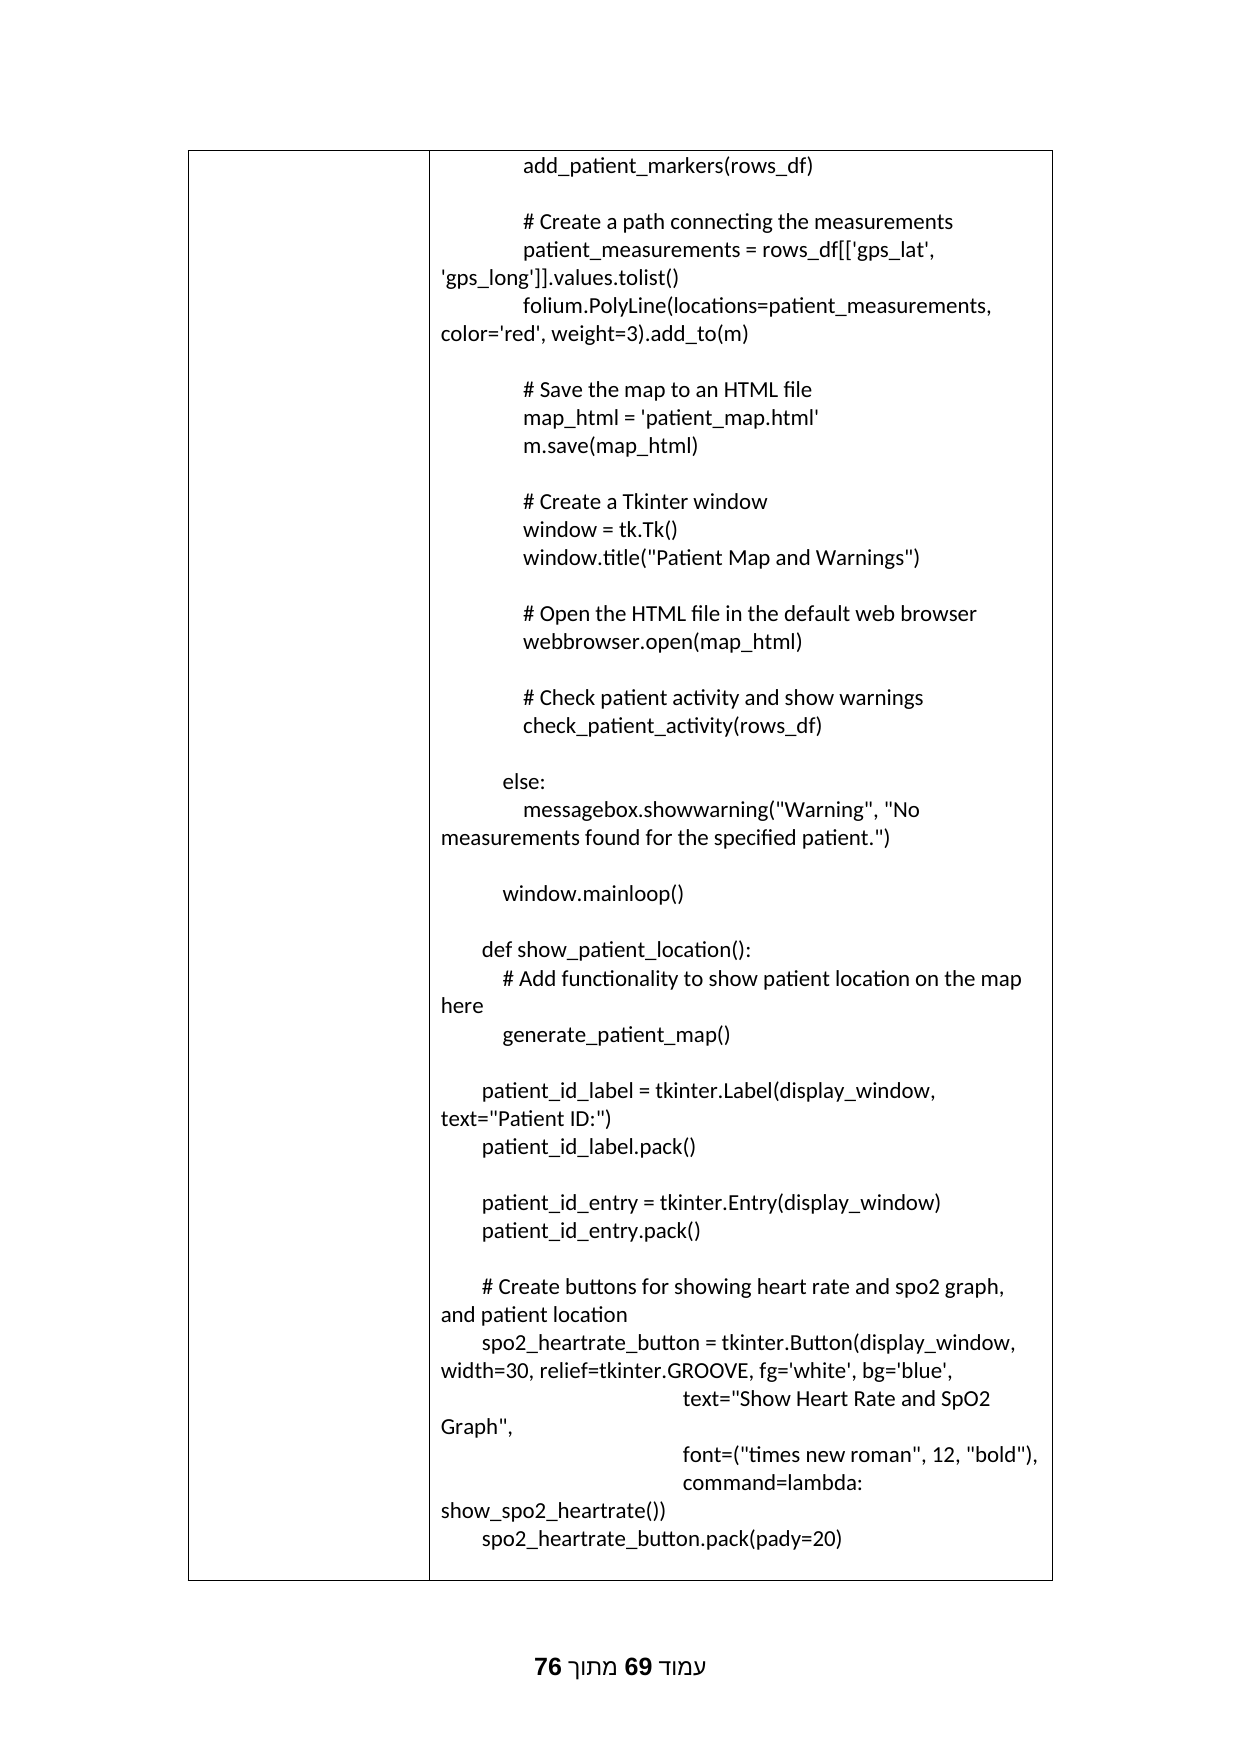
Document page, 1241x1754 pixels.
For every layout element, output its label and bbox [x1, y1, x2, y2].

table_cell [430, 151, 1052, 1580]
table_cell [189, 151, 429, 1580]
